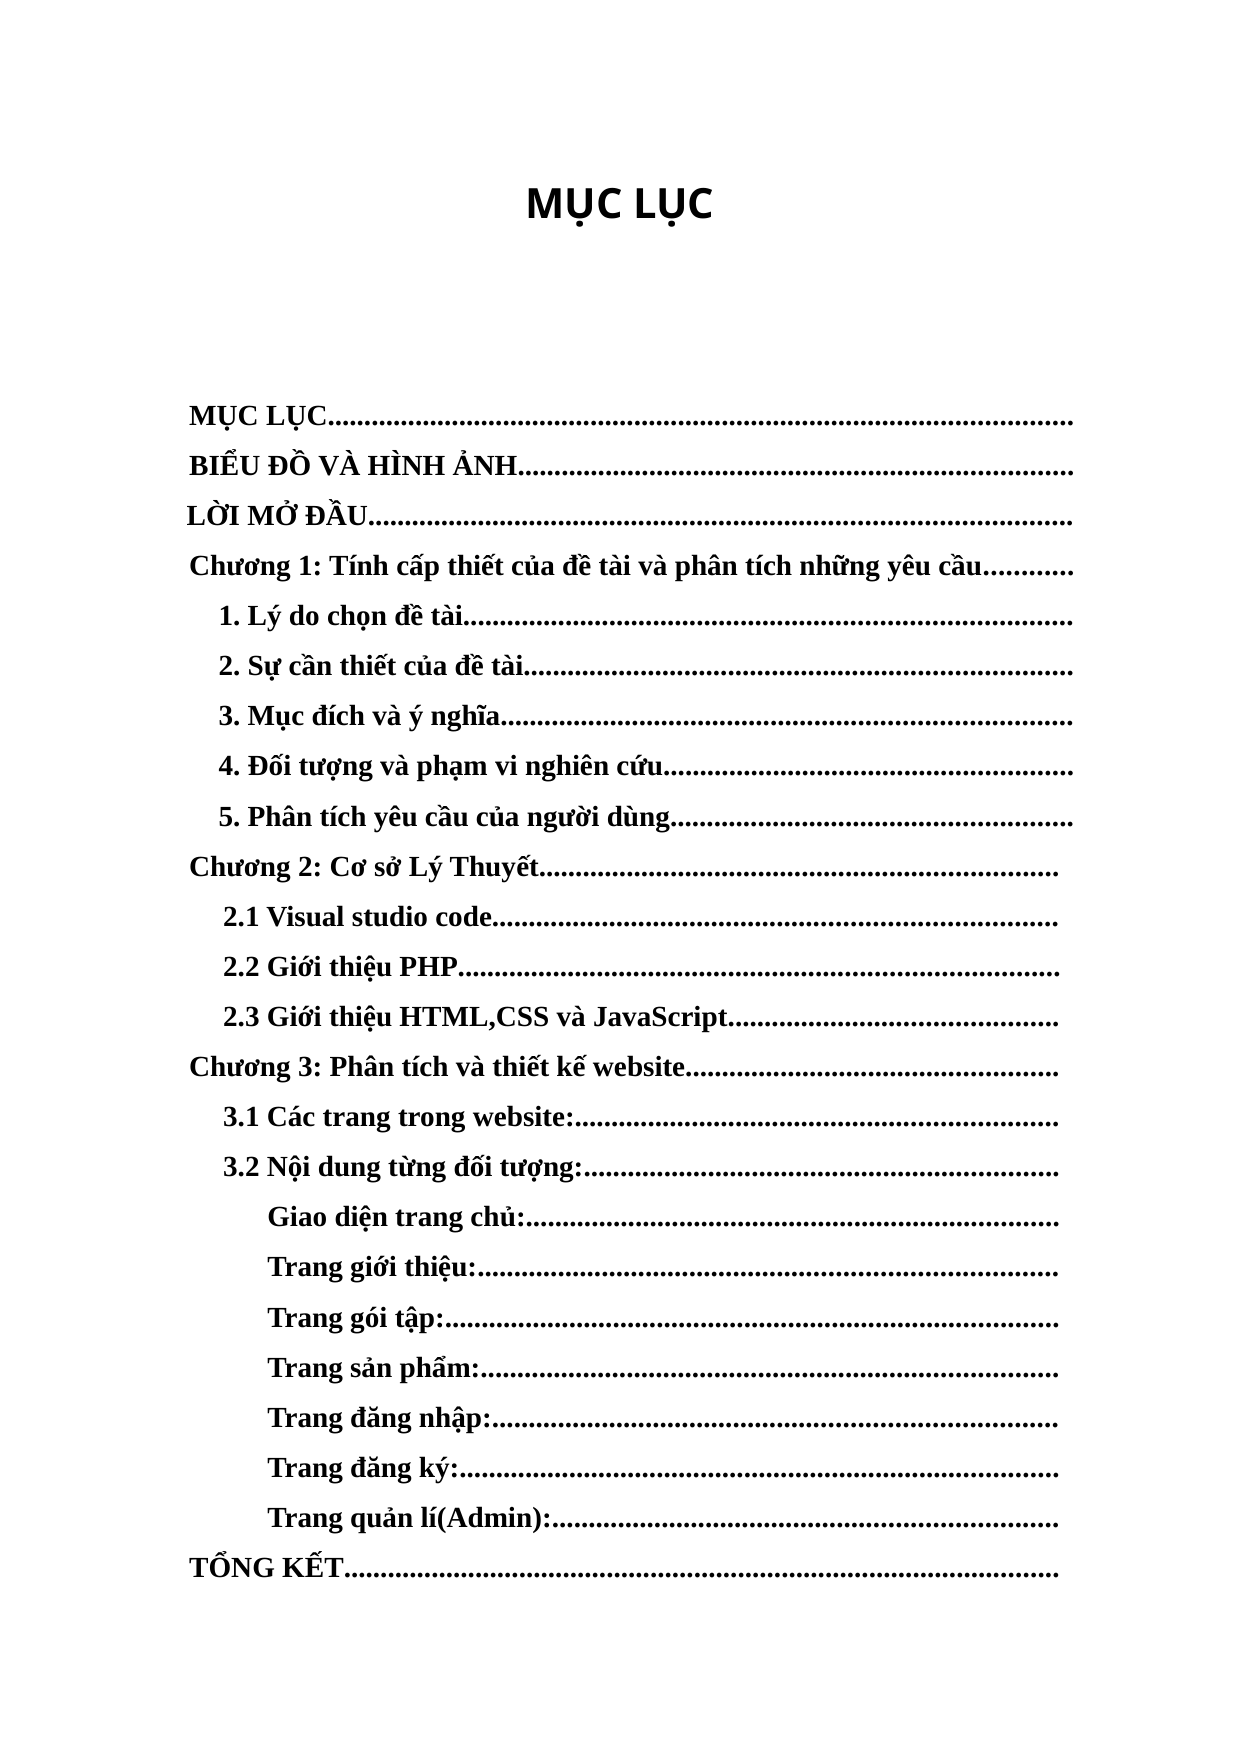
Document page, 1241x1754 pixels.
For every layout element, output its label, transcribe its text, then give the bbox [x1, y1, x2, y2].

subtitle MỤC LỤC [472, 174, 1090, 231]
